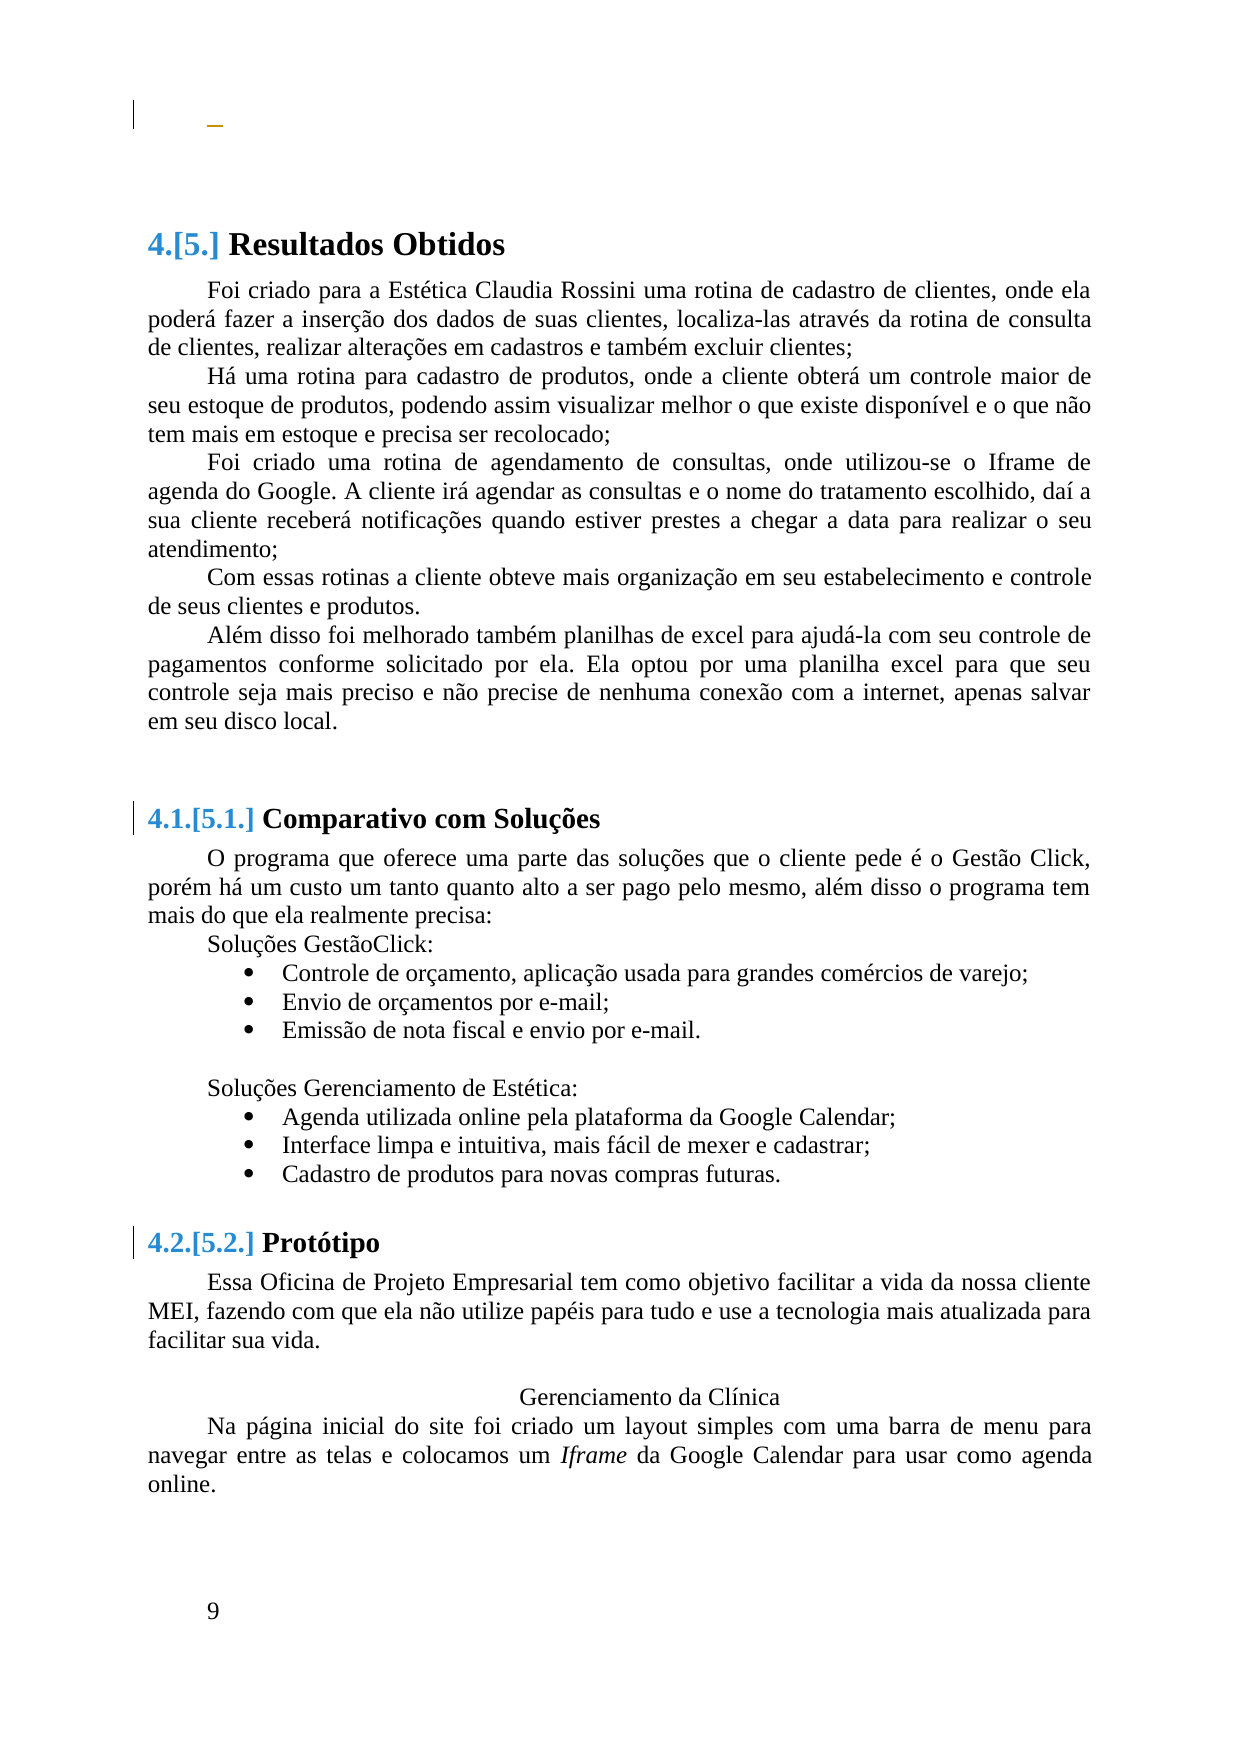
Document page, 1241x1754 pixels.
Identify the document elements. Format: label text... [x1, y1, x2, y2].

list Interface limpa e intuitiva, mais fácil de mexer e cadastrar; [244, 1131, 1092, 1159]
subtitle Resultados Obtidos [148, 224, 1092, 262]
text O programa que oferece uma parte das soluções que o cliente pede é o Gestão Click, porém há um custo um tanto quanto alto a ser pago pelo mesmo, além disso o programa tem mais do que ela realmente precisa: [148, 843, 1092, 929]
text Soluções GestãoClick: [148, 929, 1092, 958]
text Além disso foi melhorado também planilhas de excel para ajudá-la com seu controle de pagamentos conforme solicitado por ela. Ela optou por uma planilha excel para que seu controle seja mais preciso e não precise de nenhuma conexão com a internet, apenas salvar em seu disco local. [148, 620, 1092, 735]
list Agenda utilizada online pela plataforma da Google Calendar; [244, 1102, 1092, 1131]
list Controle de orçamento, aplicação usada para grandes comércios de varejo; [244, 958, 1092, 987]
text Na página inicial do site foi criado um layout simples com uma barra de menu para navegar entre as telas e colocamos um Iframe da Google Calendar para usar como agenda online. [148, 1411, 1092, 1497]
text Gerenciamento da Clínica [148, 1382, 1092, 1411]
subtitle Comparativo com Soluções [148, 801, 1092, 835]
text Essa Oficina de Projeto Empresarial tem como objetivo facilitar a vida da nossa cliente MEI, fazendo com que ela não utilize papéis para tudo e use a tecnologia mais atualizada para facilitar sua vida. [148, 1267, 1092, 1354]
text Foi criado uma rotina de agendamento de consultas, onde utilizou-se o Iframe de agenda do Google. A cliente irá agendar as consultas e o nome do tratamento escolhido, daí a sua cliente receberá notificações quando estiver prestes a chegar a data para realizar o seu atendimento; [148, 447, 1092, 562]
text Foi criado para a Estética Claudia Rossini uma rotina de cadastro de clientes, onde ela poderá fazer a inserção dos dados de suas clientes, localiza-las através da rotina de consulta de clientes, realizar alterações em cadastros e também excluir clientes; [148, 275, 1092, 361]
text Com essas rotinas a cliente obteve mais organização em seu estabelecimento e controle de seus clientes e produtos. [148, 562, 1092, 620]
text Soluções Gerenciamento de Estética: [148, 1073, 1092, 1102]
list Cadastro de produtos para novas compras futuras. [244, 1159, 1092, 1188]
list Envio de orçamentos por e-mail; [244, 987, 1092, 1016]
text Há uma rotina para cadastro de produtos, onde a cliente obterá um controle maior de seu estoque de produtos, podendo assim visualizar melhor o que existe disponível e o que não tem mais em estoque e precisa ser recolocado; [148, 361, 1092, 447]
list Emissão de nota fiscal e envio por e-mail. [244, 1016, 1092, 1044]
subtitle Protótipo [148, 1226, 1092, 1259]
